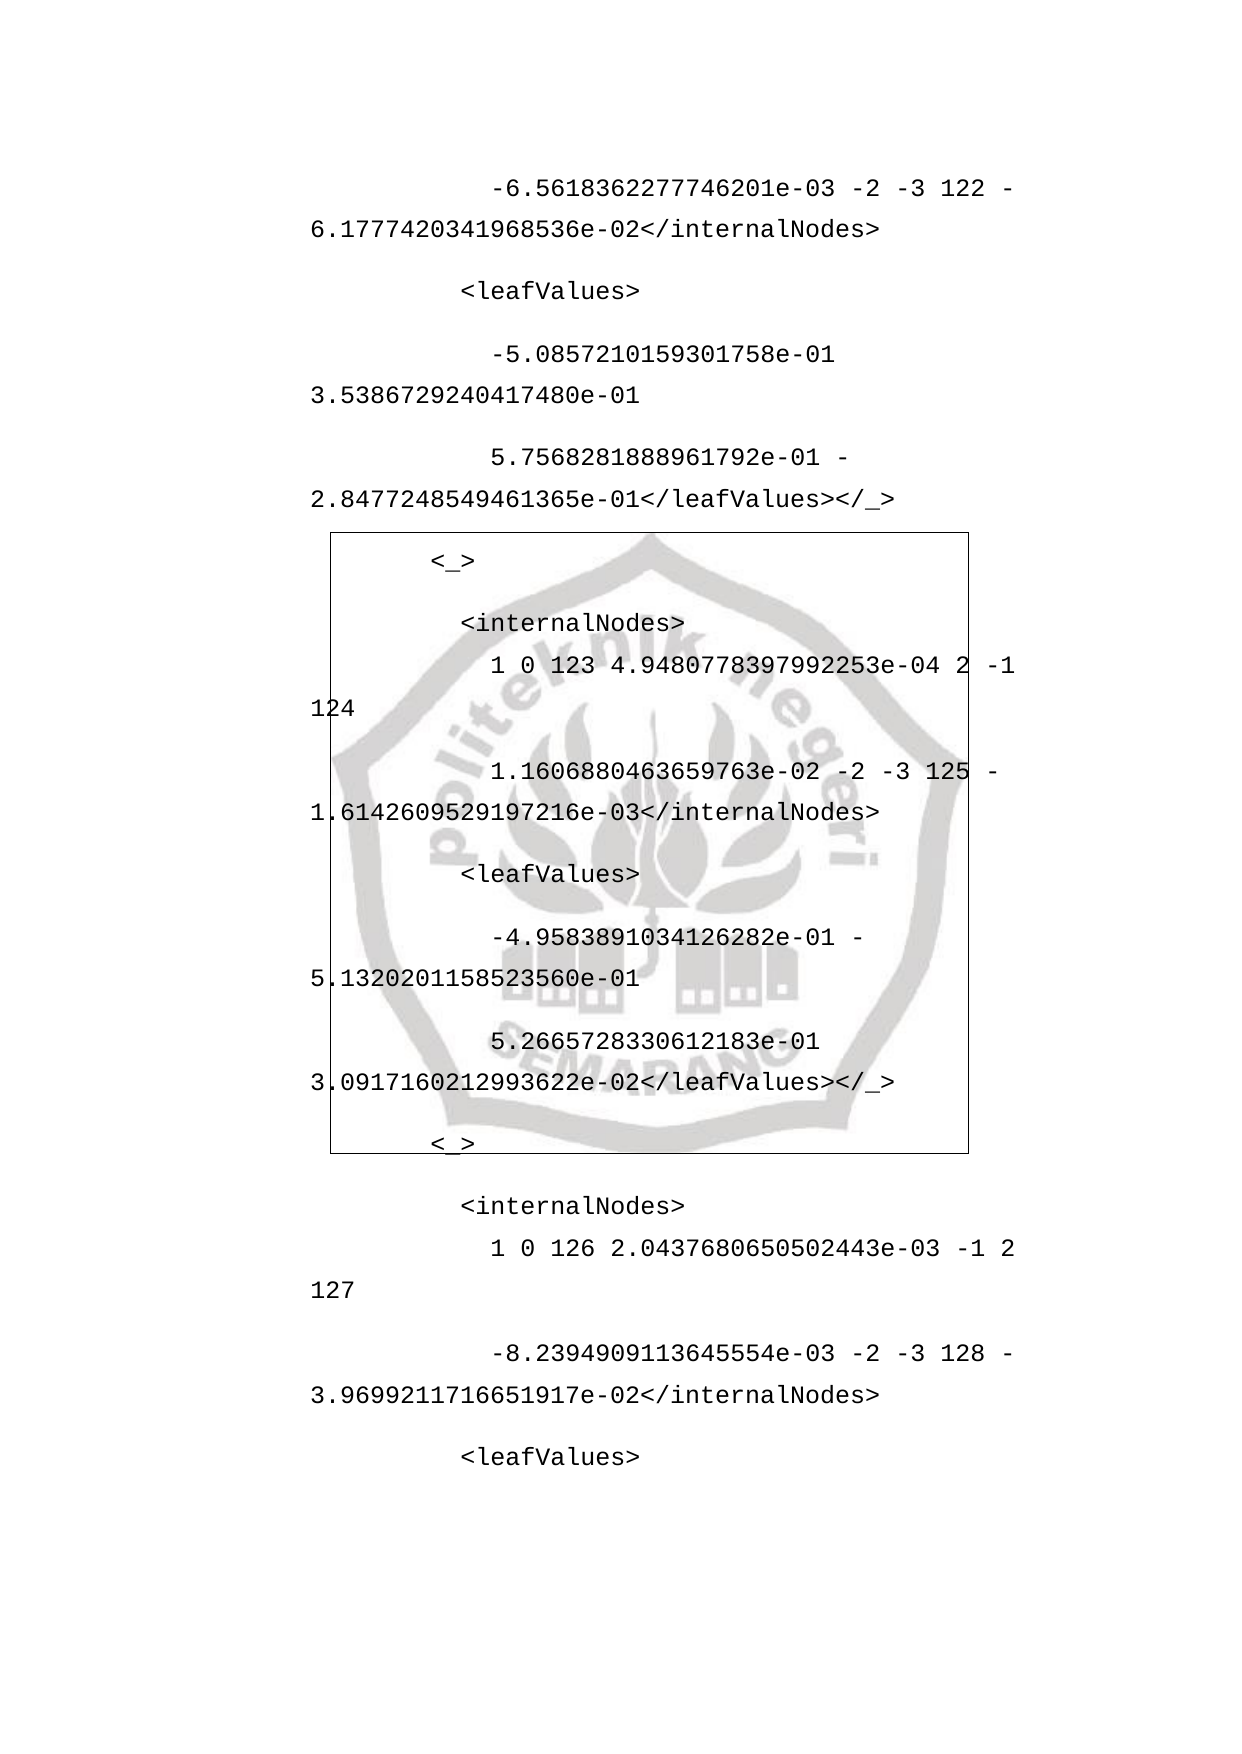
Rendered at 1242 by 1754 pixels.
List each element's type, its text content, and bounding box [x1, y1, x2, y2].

text -6.5618362277746201e-03 -2 -3 122 - [490, 175, 1067, 204]
text 2.8477248549461365e-01</leafValues></_> [310, 486, 1067, 514]
text <leafValues> [460, 279, 1067, 307]
text 5.7568281888961792e-01 - [490, 445, 1067, 473]
text 3.0917160212993622e-02</leafValues></_> [310, 1070, 1067, 1098]
text 6.1777420341968536e-02</internalNodes> [310, 217, 1067, 245]
picture [331, 828, 968, 966]
text 1.6142609529197216e-03</internalNodes> [310, 800, 1067, 828]
picture [331, 533, 968, 800]
picture [331, 994, 968, 1070]
text <internalNodes> [460, 1194, 1067, 1221]
text -8.2394909113645554e-03 -2 -3 128 - [490, 1341, 1067, 1369]
text 127 [175, 1278, 355, 1305]
text <leafValues> [460, 1444, 1067, 1473]
text <_> [430, 549, 1067, 577]
text 124 [175, 696, 355, 723]
text <internalNodes> [460, 611, 1067, 638]
text <leafValues> [460, 862, 1067, 890]
text 1.1606880463659763e-02 -2 -3 125 - [490, 758, 1067, 787]
text 1 0 126 2.0437680650502443e-03 -1 2 [490, 1235, 1067, 1264]
text 1 0 123 4.9480778397992253e-04 2 -1 [490, 653, 1067, 681]
text -4.9583891034126282e-01 - [490, 924, 1067, 953]
text -5.0857210159301758e-01 [490, 341, 1067, 369]
text 5.2665728330612183e-01 [490, 1028, 1067, 1057]
picture [331, 1098, 968, 1153]
text 3.9699211716651917e-02</internalNodes> [310, 1382, 1067, 1411]
text 5.1320201158523560e-01 [310, 966, 1067, 994]
text <_> [430, 1132, 1067, 1160]
text 3.5386729240417480e-01 [310, 383, 1067, 411]
